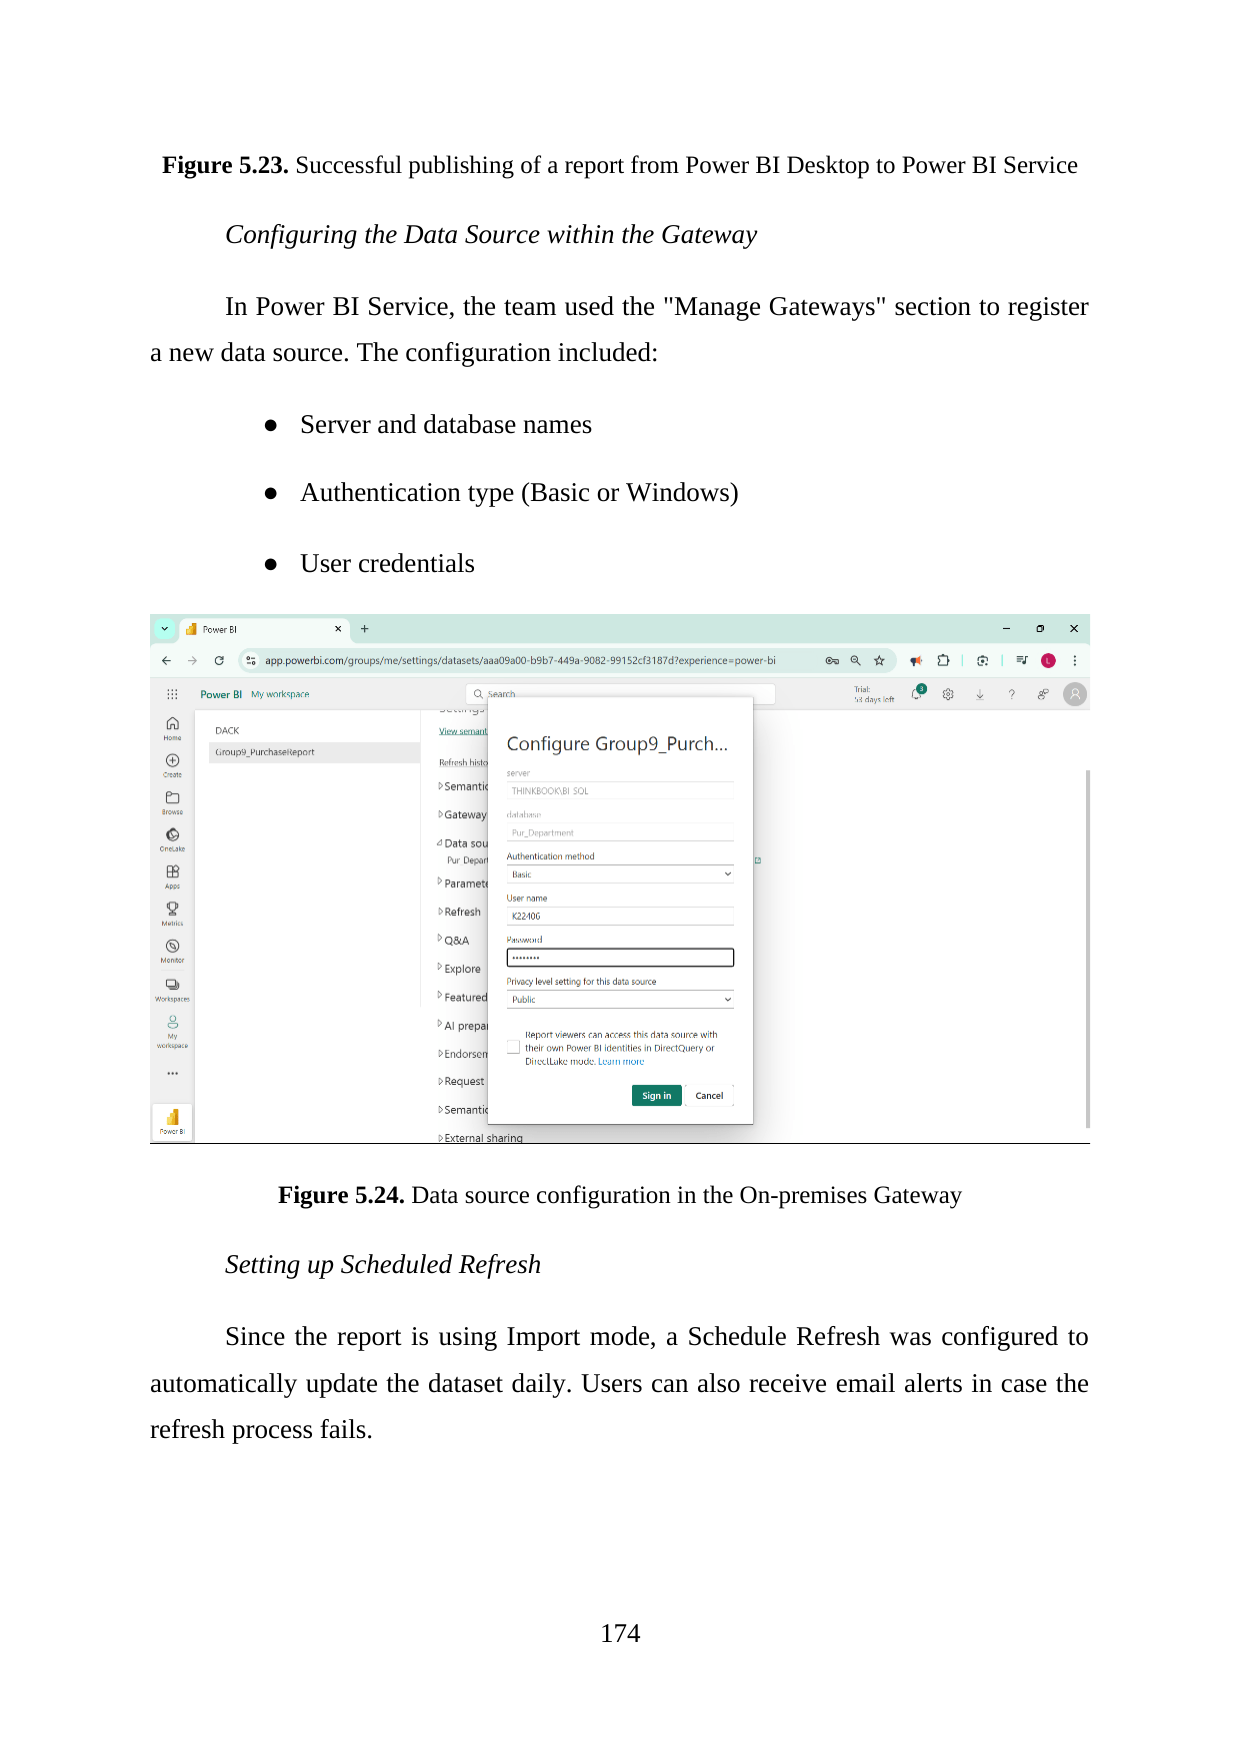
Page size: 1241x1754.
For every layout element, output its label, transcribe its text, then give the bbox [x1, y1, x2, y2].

text Figure 5.24. Data source configuration in the On-premises Gateway [150, 1180, 1090, 1209]
text Configuring the Data Source within the Gateway [150, 218, 1090, 249]
text Since the report is using Import mode, a Schedule Refresh was configured to automatically update the dataset daily. Users can also receive email alerts in case the refresh process fails. [150, 1320, 1090, 1444]
text Figure 5.23. Successful publishing of a report from Power BI Desktop to Power BI Service [150, 150, 1090, 179]
list Authentication type (Basic or Windows) [262, 476, 1090, 507]
text Setting up Scheduled Refresh [150, 1248, 1090, 1279]
picture [150, 614, 1091, 1144]
text In Power BI Service, the team used the "Manage Gateways" section to register a new data source. The configuration included: [150, 290, 1090, 368]
list User credentials [262, 547, 1090, 578]
list Server and database names [262, 408, 1090, 439]
